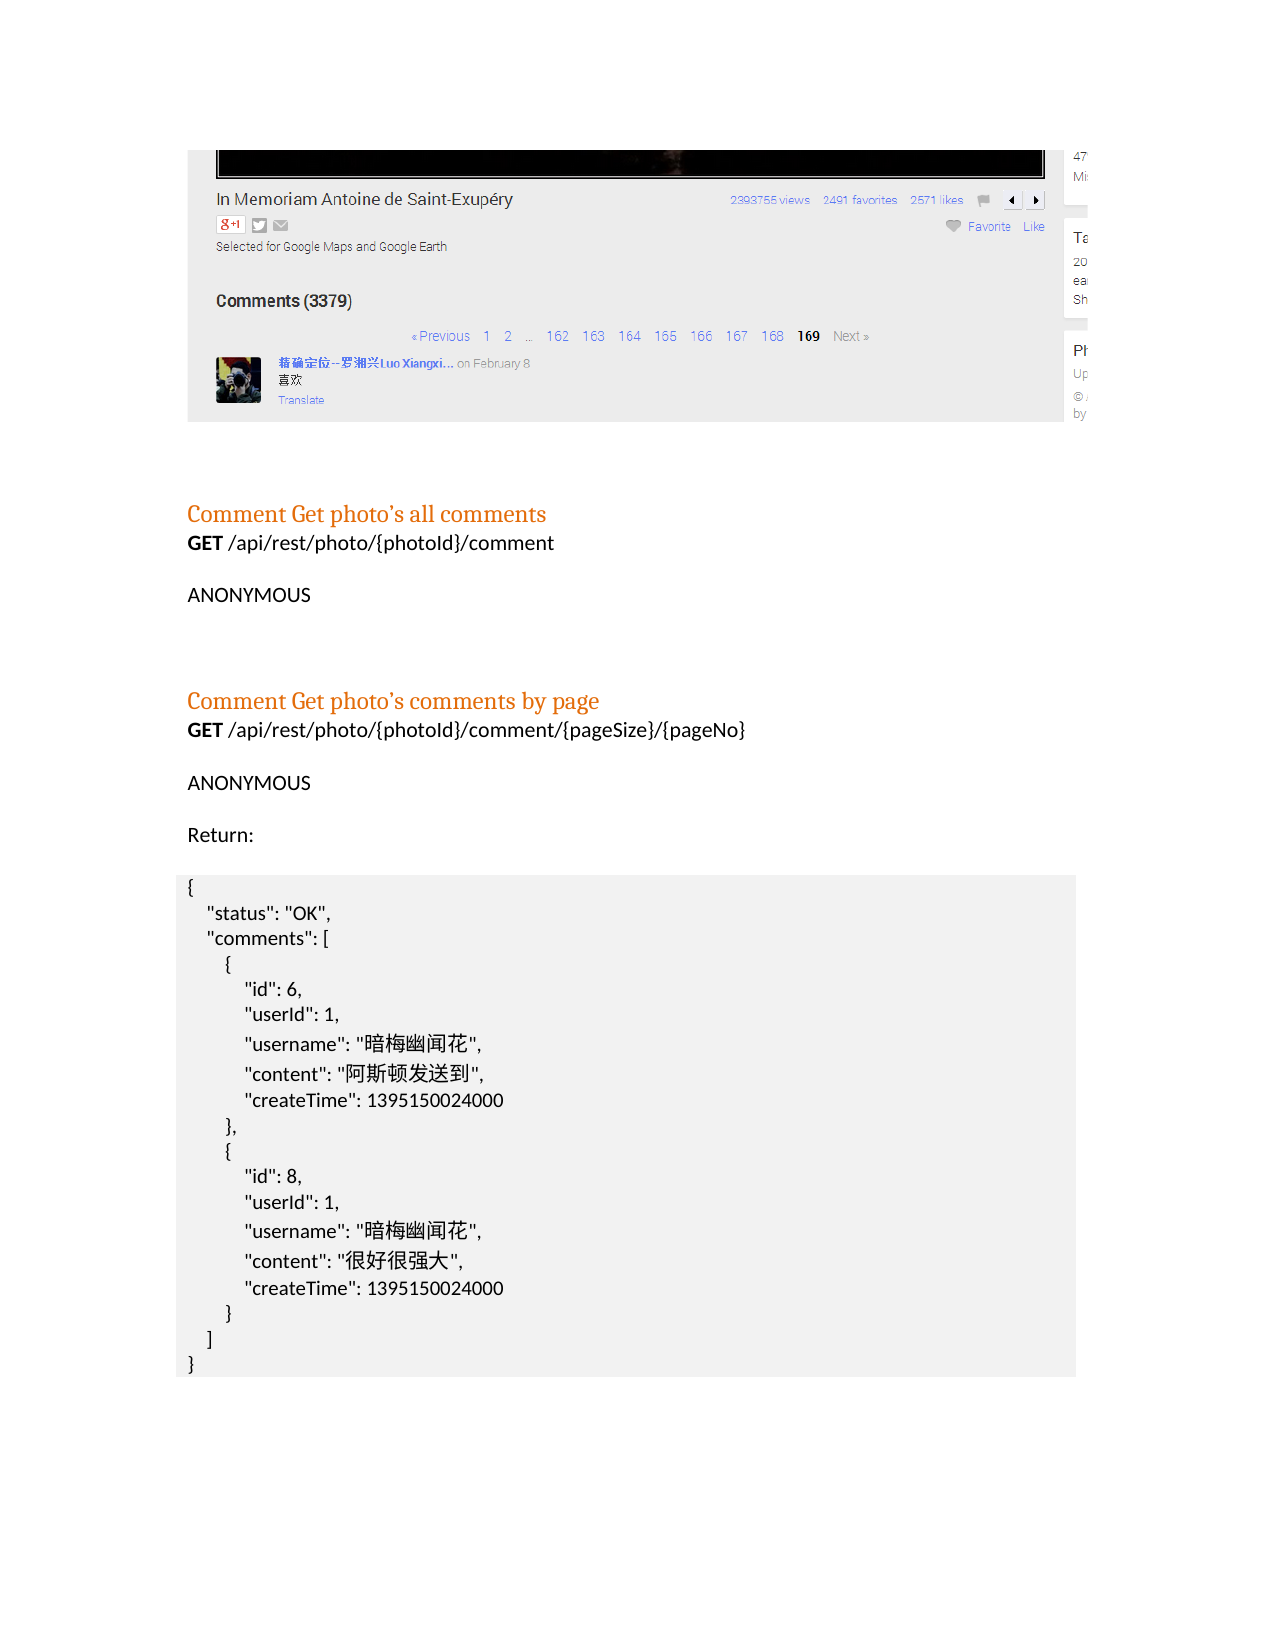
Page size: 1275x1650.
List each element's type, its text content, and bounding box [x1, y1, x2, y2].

subtitle Comment Get photo’s comments by page [187, 687, 1087, 716]
text ANONYMOUS [187, 582, 1087, 608]
picture [187, 150, 1088, 422]
text GET /api/rest/photo/{photoId}/comment/{pageSize}/{pageNo} [187, 716, 1087, 743]
text GET /api/rest/photo/{photoId}/comment [187, 529, 1087, 556]
subtitle Comment Get photo’s all comments [187, 500, 1087, 529]
text ANONYMOUS [187, 769, 1087, 796]
table_header { "status": "OK", "comments": [ { "id": 6, "userId": 1, "username": "暗梅幽闻花", "content": "阿斯顿发送到", "createTime": 1395150024000 }, { "id": 8, "userId": 1, "username": "暗梅幽闻花", "content": "很好很强大", "createTime": 1395150024000 } ] } [176, 875, 1076, 1377]
text Return: [187, 822, 1087, 848]
